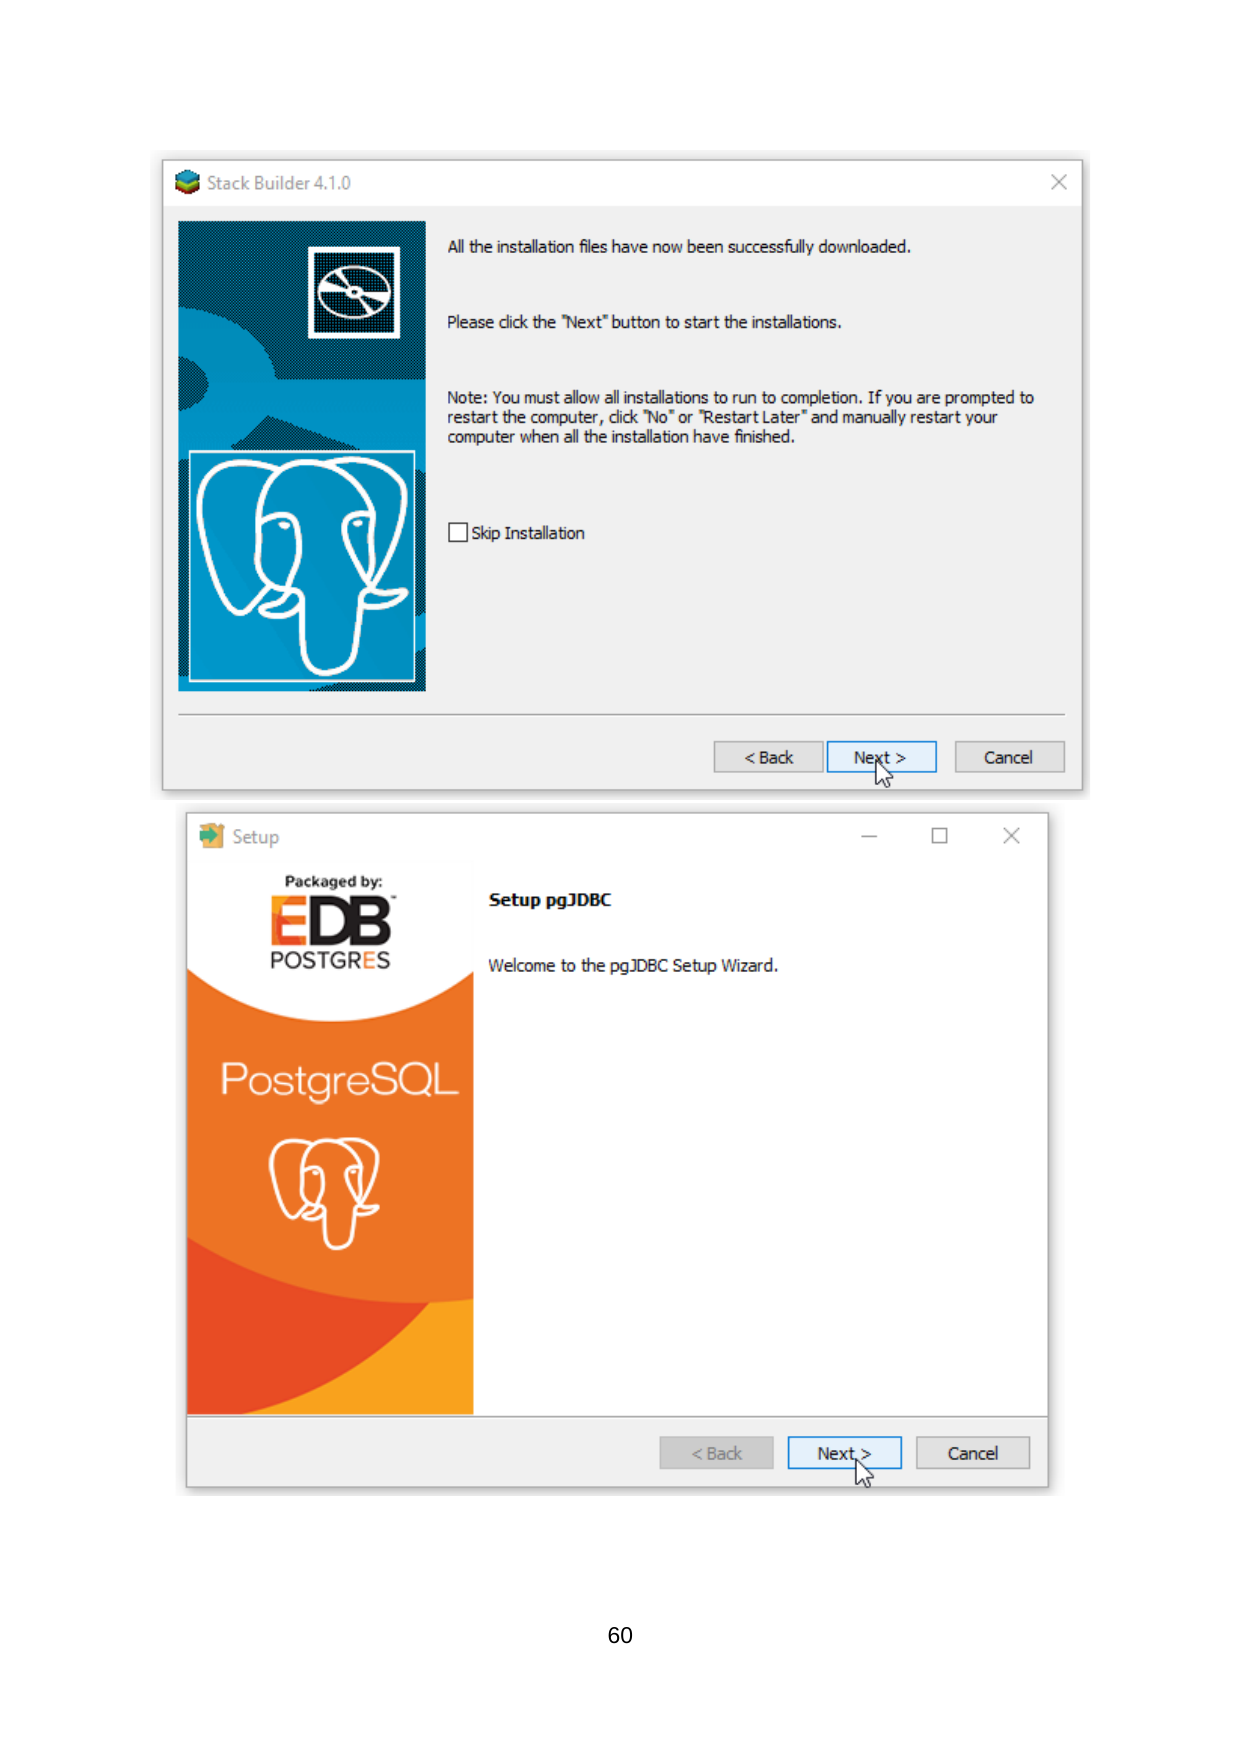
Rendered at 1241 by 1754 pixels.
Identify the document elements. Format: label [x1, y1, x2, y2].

picture [175, 803, 1065, 1496]
picture [150, 150, 1091, 800]
